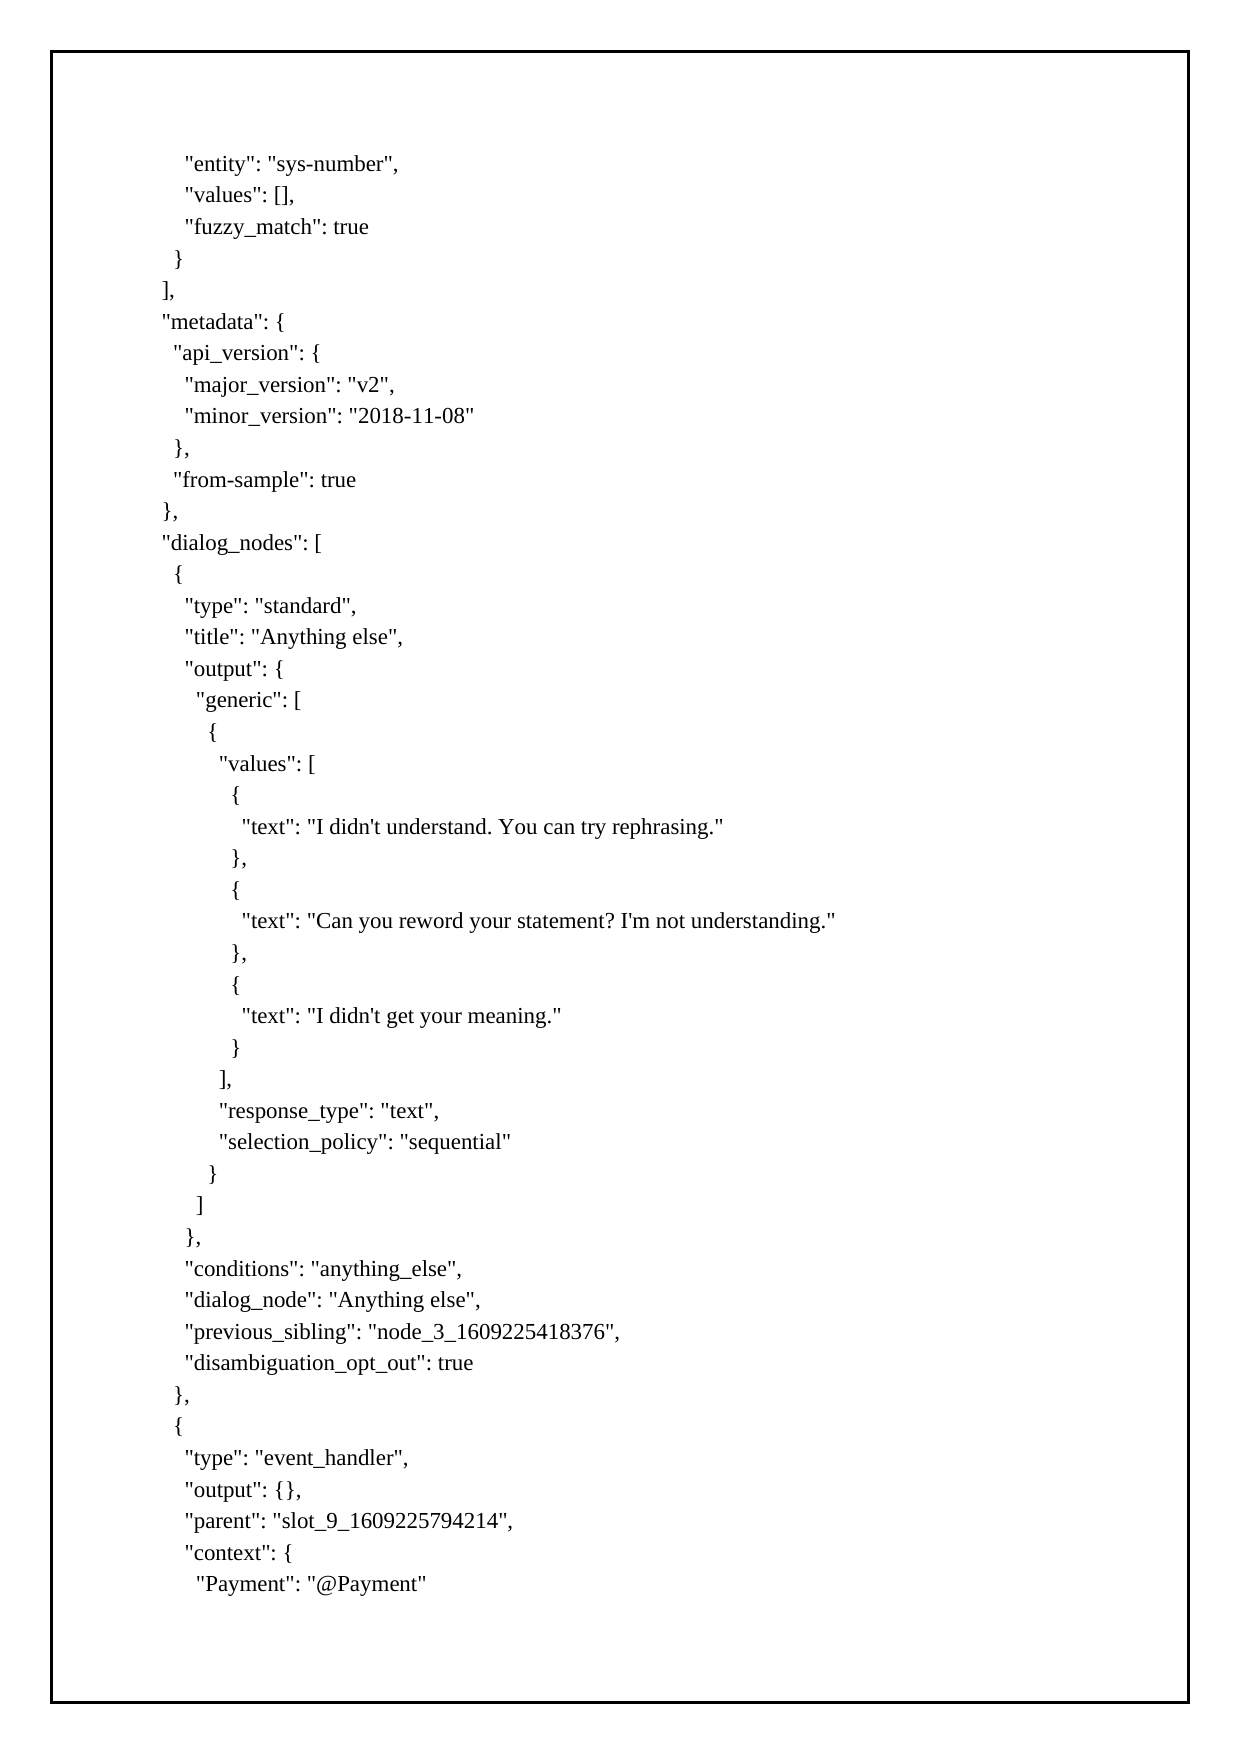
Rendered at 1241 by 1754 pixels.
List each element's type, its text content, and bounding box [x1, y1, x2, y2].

text "values": [ [150, 750, 1090, 776]
text { [150, 560, 1090, 587]
text }, [150, 434, 1090, 460]
text "output": {}, [150, 1476, 1090, 1502]
text "minor_version": "2018-11-08" [150, 402, 1090, 429]
text { [150, 971, 1090, 997]
text "disambiguation_opt_out": true [150, 1349, 1090, 1376]
text "dialog_nodes": [ [150, 529, 1090, 555]
text }, [150, 939, 1090, 965]
text ], [150, 1065, 1090, 1092]
text }, [150, 1381, 1090, 1407]
text "type": "event_handler", [150, 1444, 1090, 1470]
text "api_version": { [150, 339, 1090, 366]
text "generic": [ [150, 687, 1090, 713]
text { [150, 781, 1090, 808]
text "type": "standard", [150, 592, 1090, 618]
text } [150, 1160, 1090, 1186]
text { [150, 1412, 1090, 1439]
text }, [150, 844, 1090, 871]
text "previous_sibling": "node_3_1609225418376", [150, 1318, 1090, 1344]
text "selection_policy": "sequential" [150, 1128, 1090, 1155]
text "text": "Can you reword your statement? I'm not understanding." [150, 907, 1090, 934]
text { [150, 876, 1090, 902]
text "entity": "sys-number", [150, 150, 1090, 176]
text }, [150, 1223, 1090, 1249]
text } [150, 1034, 1090, 1060]
text "title": "Anything else", [150, 623, 1090, 650]
text "output": { [150, 655, 1090, 681]
text "parent": "slot_9_1609225794214", [150, 1507, 1090, 1533]
text "context": { [150, 1539, 1090, 1565]
text "values": [], [150, 182, 1090, 208]
text } [150, 245, 1090, 271]
text { [150, 718, 1090, 744]
text "major_version": "v2", [150, 371, 1090, 397]
text "metadata": { [150, 308, 1090, 334]
text "conditions": "anything_else", [150, 1255, 1090, 1281]
text ], [150, 276, 1090, 303]
text "from-sample": true [150, 466, 1090, 492]
text ] [150, 1192, 1090, 1218]
text "text": "I didn't understand. You can try rephrasing." [150, 813, 1090, 839]
text }, [150, 497, 1090, 523]
text "dialog_node": "Anything else", [150, 1286, 1090, 1313]
text "fuzzy_match": true [150, 213, 1090, 239]
text "response_type": "text", [150, 1097, 1090, 1123]
text "text": "I didn't get your meaning." [150, 1002, 1090, 1028]
text "Payment": "@Payment" [150, 1570, 1090, 1597]
